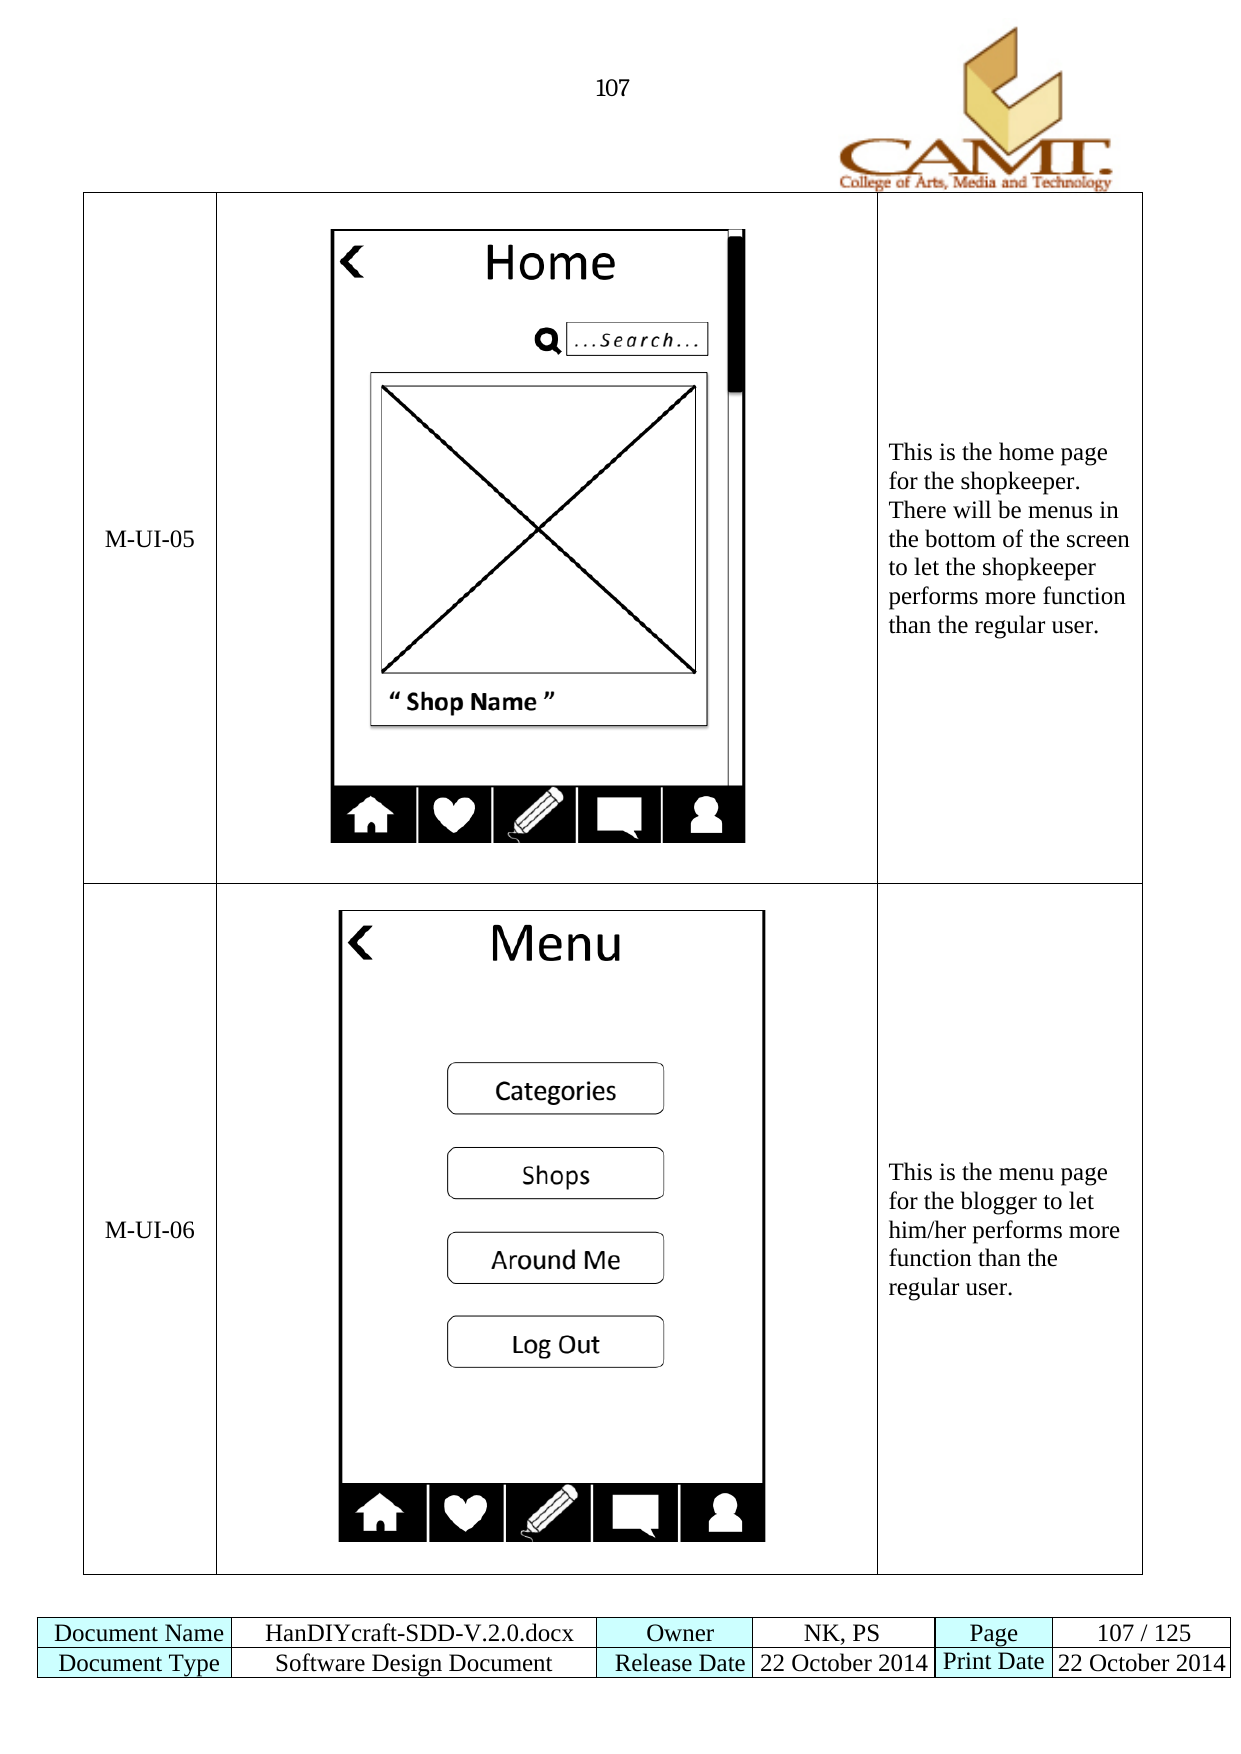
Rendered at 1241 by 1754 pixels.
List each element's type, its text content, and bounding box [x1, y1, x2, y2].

table_cell M-UI-05 [84, 193, 216, 883]
picture [755, 18, 1221, 207]
table_cell [217, 884, 877, 1574]
table_cell [217, 193, 877, 883]
table_cell This is the menu page for the blogger to let him/her performs more function than the regular user. [878, 884, 1142, 1574]
table_cell M-UI-06 [84, 884, 216, 1574]
table_cell This is the home page for the shopkeeper. There will be menus in the bottom of the screen to let the shopkeeper performs more function than the regular user. [878, 193, 1142, 883]
